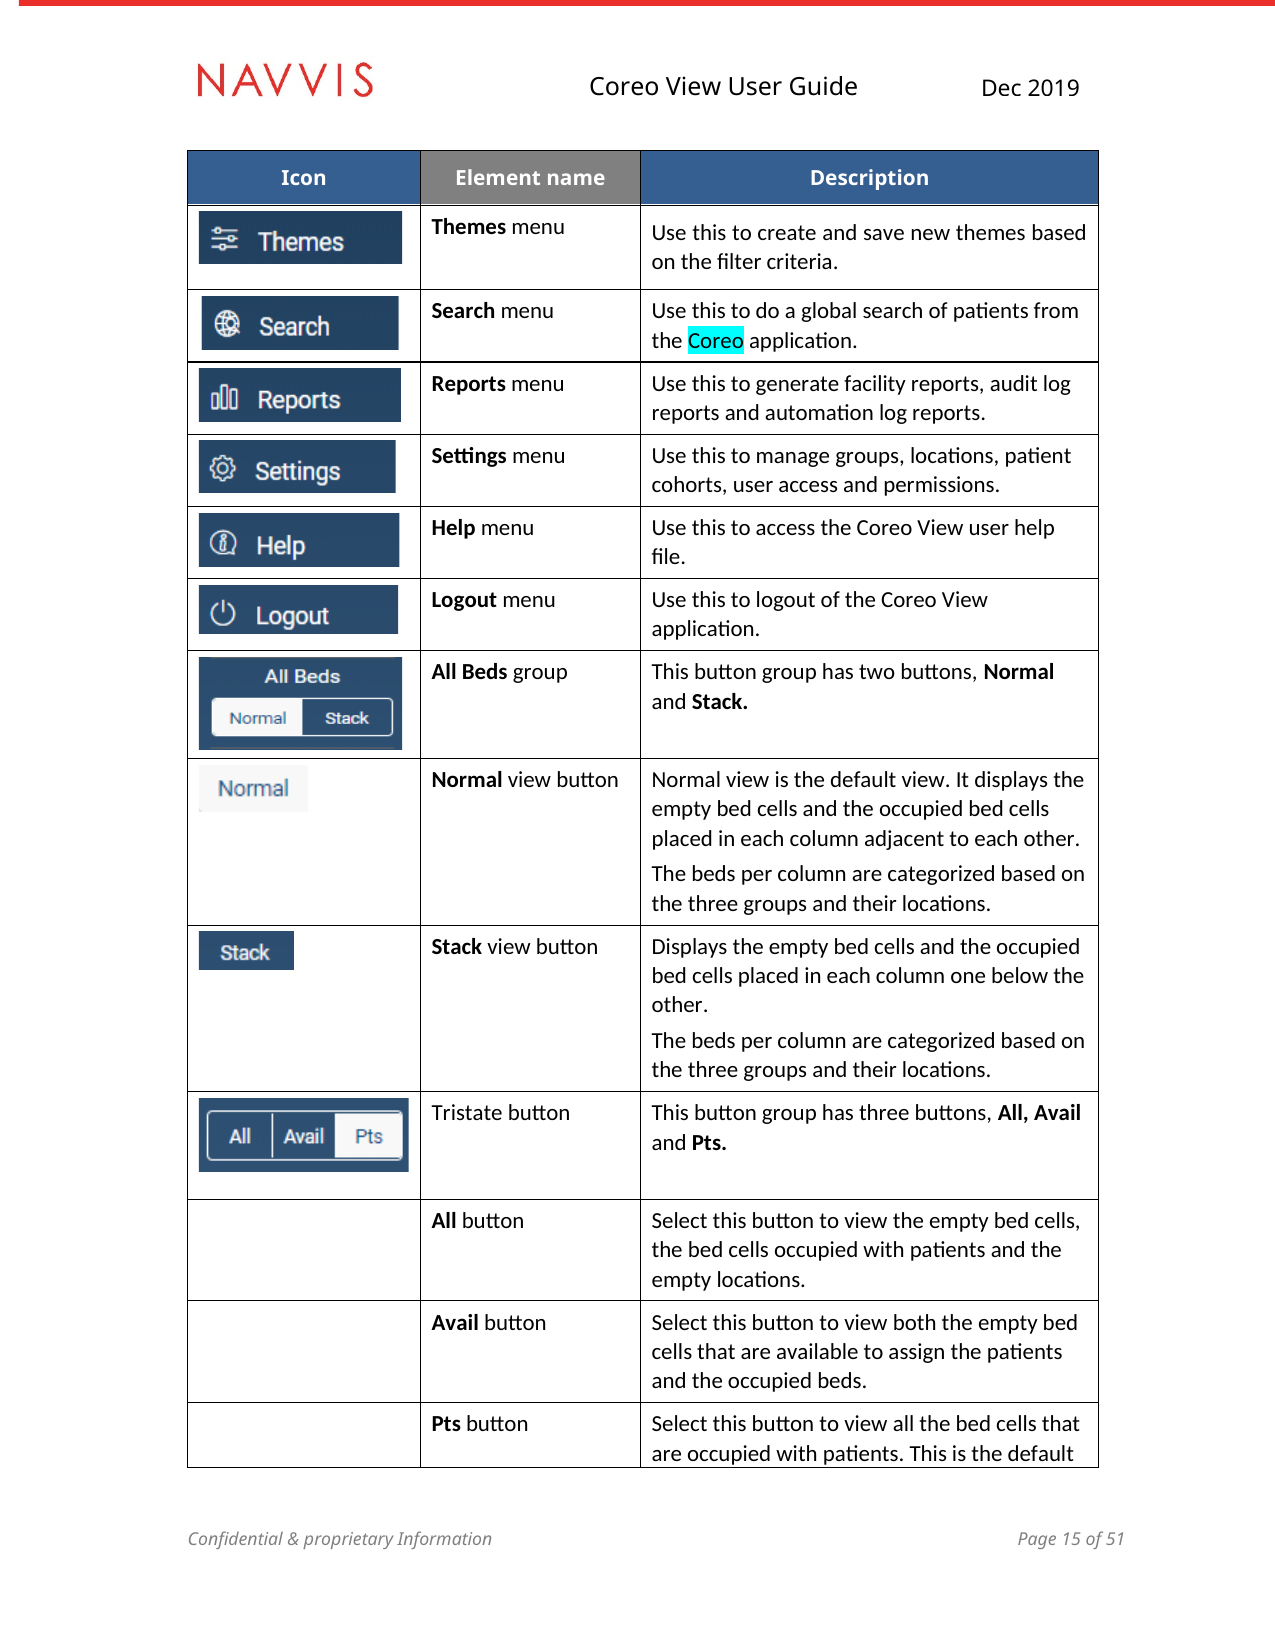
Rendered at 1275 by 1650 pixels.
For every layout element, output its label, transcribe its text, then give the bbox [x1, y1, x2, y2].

table_cell Use this to create and save new themes based on the filter criteria. [641, 206, 1098, 289]
table_cell [188, 926, 420, 1091]
picture [198, 440, 396, 493]
picture [198, 765, 309, 814]
table_cell Pts button [421, 1403, 640, 1467]
table_cell [188, 1403, 420, 1467]
table_cell Use this to generate facility reports, audit log reports and automation log reports. [641, 363, 1098, 433]
table_cell This button group has three buttons, All, Avail and Pts. [641, 1092, 1098, 1199]
table_cell [188, 1200, 420, 1300]
table_header Description [641, 151, 1098, 204]
table_cell Normal view button [421, 759, 640, 924]
table_cell Normal view is the default view. It displays the empty bed cells and the occupied bed cells placed in each column adjacent to each other. The beds per column are categorized based on the three groups and their locations. [641, 759, 1098, 924]
table_cell All button [421, 1200, 640, 1300]
table_cell All Beds group [421, 651, 640, 758]
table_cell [641, 1403, 1098, 1467]
table_cell Select this button to view the empty bed cells, the bed cells occupied with patients and the empty locations. [641, 1200, 1098, 1300]
table_cell Help menu [421, 507, 640, 578]
table_cell Stack view button [421, 926, 640, 1091]
picture [198, 1098, 409, 1172]
table_cell [188, 651, 420, 758]
table_cell Themes menu [421, 206, 640, 289]
table_header Element name [421, 151, 640, 204]
picture [198, 513, 400, 567]
table_cell [188, 435, 420, 506]
table_cell Reports menu [421, 363, 640, 433]
picture [187, 55, 383, 104]
picture [198, 296, 400, 350]
table_cell [188, 507, 420, 578]
picture [198, 657, 403, 750]
picture [198, 931, 294, 970]
table_cell Use this to manage groups, locations, patient cohorts, user access and permissions. [641, 435, 1098, 506]
table_cell [188, 1301, 420, 1402]
picture [198, 211, 403, 264]
table_cell Tristate button [421, 1092, 640, 1199]
table_cell Use this to access the Coreo View user help file. [641, 507, 1098, 578]
table_cell [188, 363, 420, 433]
table_cell Use this to logout of the Coreo View application. [641, 579, 1098, 650]
table_cell [188, 206, 420, 289]
table_header Icon [188, 151, 420, 204]
table_cell [188, 290, 420, 361]
table_cell [188, 579, 420, 650]
table_cell [188, 1092, 420, 1199]
picture [198, 585, 399, 634]
table_cell This button group has two buttons, Normal and Stack. [641, 651, 1098, 758]
picture [198, 368, 401, 422]
table_cell Avail button [421, 1301, 640, 1402]
table_cell Search menu [421, 290, 640, 361]
table_cell Select this button to view both the empty bed cells that are available to assign the patients and the occupied beds. [641, 1301, 1098, 1402]
table_cell Use this to do a global search of patients from the Coreo application. [641, 290, 1098, 361]
table_cell Settings menu [421, 435, 640, 506]
table_cell Logout menu [421, 579, 640, 650]
table_cell [188, 759, 420, 924]
table_cell Displays the empty bed cells and the occupied bed cells placed in each column one below the other. The beds per column are categorized based on the three groups and their locations. [641, 926, 1098, 1091]
